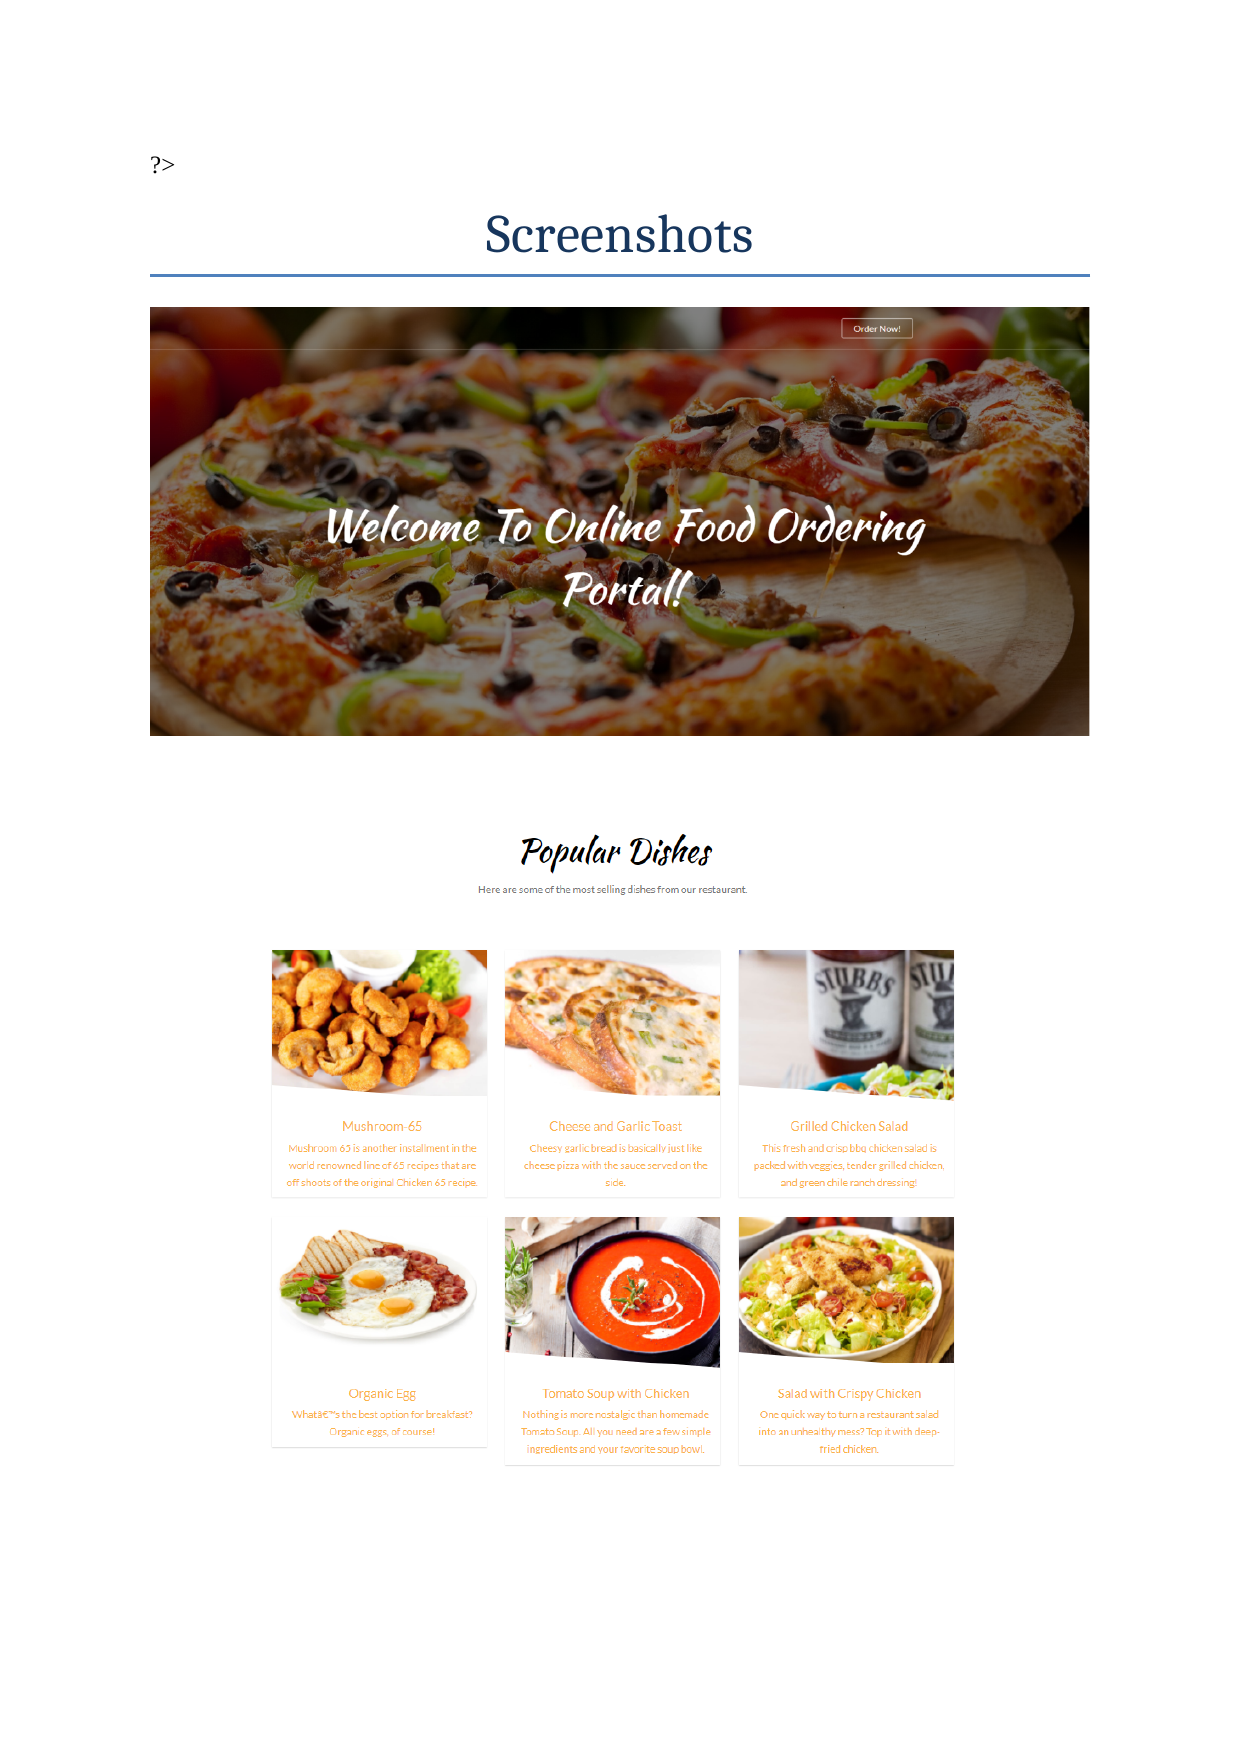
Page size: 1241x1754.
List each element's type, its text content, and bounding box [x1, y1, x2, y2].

picture [150, 307, 1090, 736]
text ?> [150, 150, 1090, 179]
picture [150, 814, 1090, 1498]
title Screenshots [150, 204, 1090, 274]
